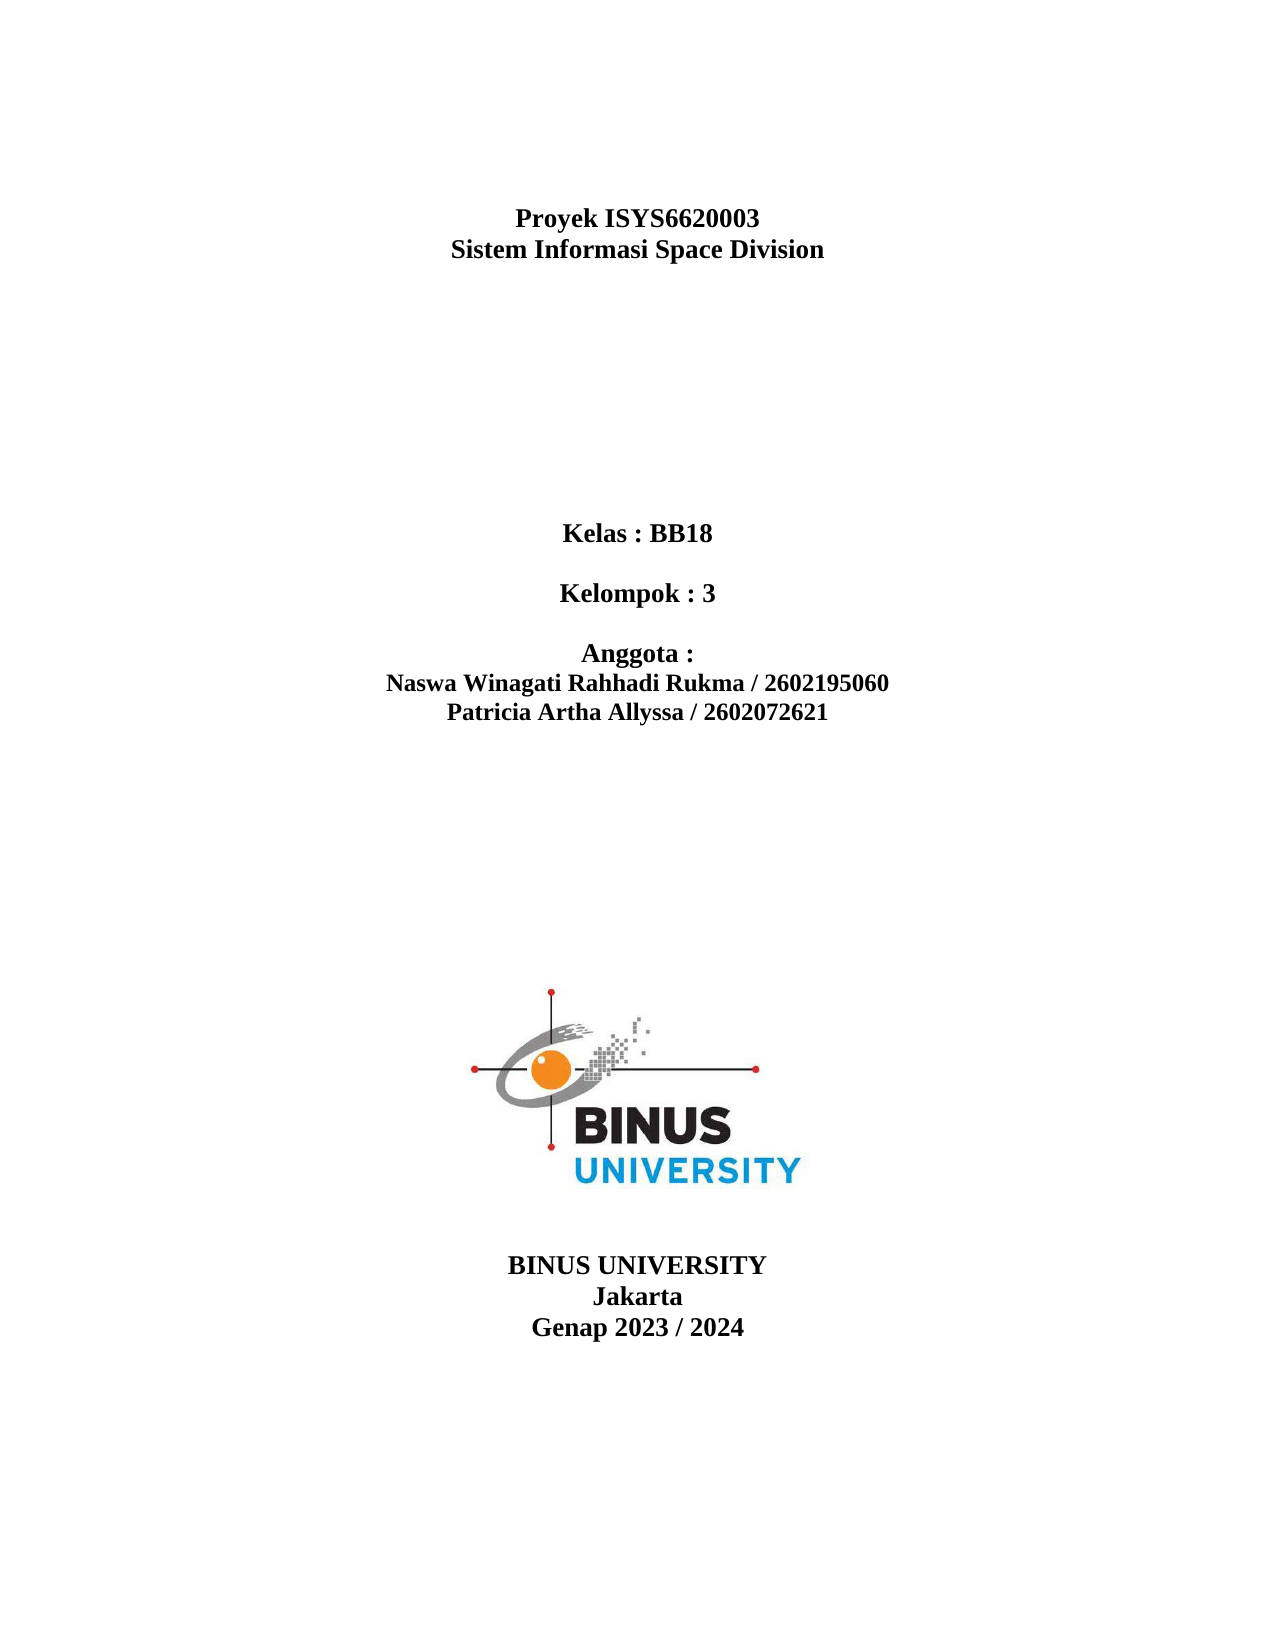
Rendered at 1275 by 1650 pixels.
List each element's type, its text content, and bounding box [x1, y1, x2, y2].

text Kelas : BB18 [150, 517, 1125, 548]
picture [425, 949, 850, 1221]
text Kelompok : 3 [150, 577, 1125, 608]
text Patricia Artha Allyssa / 2602072621 [150, 697, 1125, 725]
text Naswa Winagati Rahhadi Rukma / 2602195060 [150, 668, 1125, 697]
text Proyek ISYS6620003 [150, 202, 1125, 233]
text Sistem Informasi Space Division [150, 233, 1125, 264]
text Jakarta [150, 1280, 1125, 1312]
text Genap 2023 / 2024 [150, 1312, 1125, 1343]
text Anggota : [150, 637, 1125, 668]
text BINUS UNIVERSITY [150, 1249, 1125, 1280]
